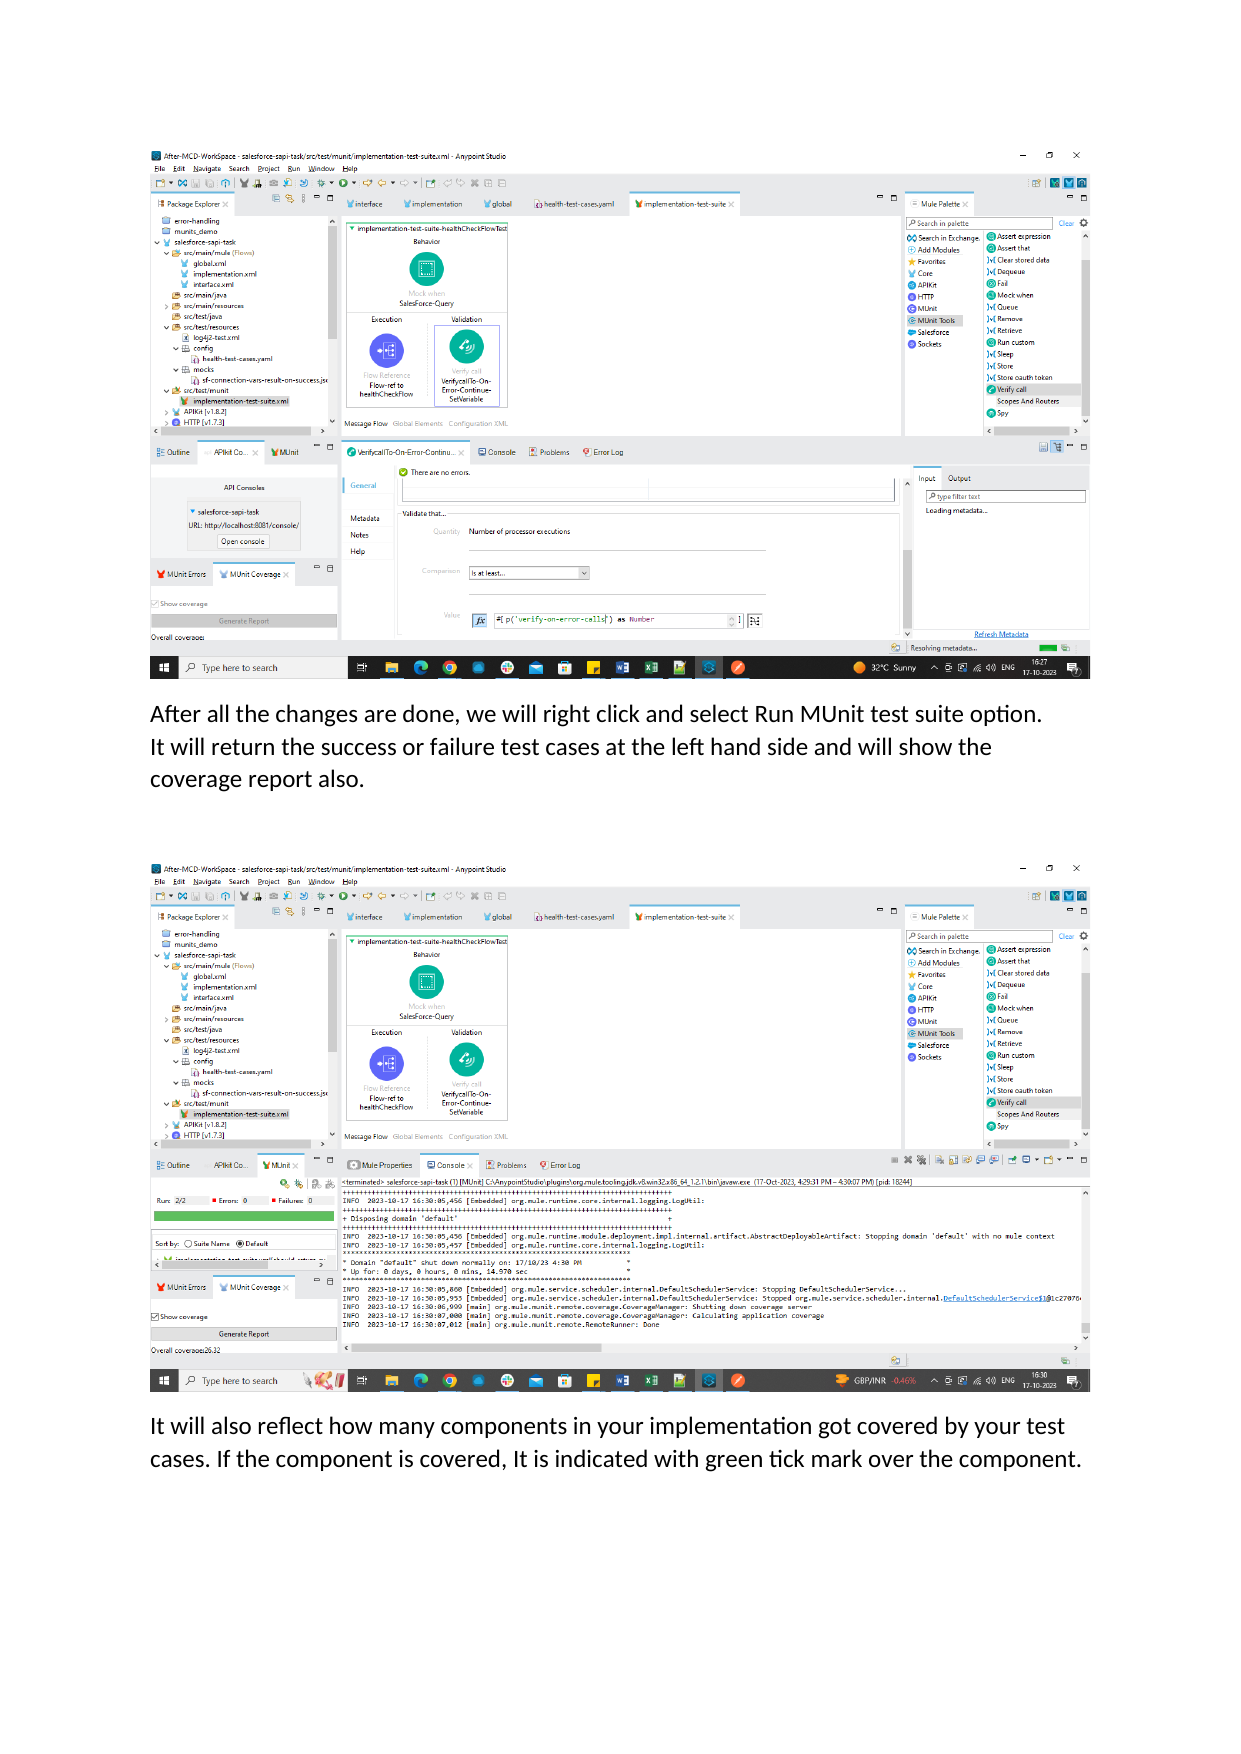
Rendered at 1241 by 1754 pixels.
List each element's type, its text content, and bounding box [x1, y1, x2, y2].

picture [150, 150, 1091, 679]
text After all the changes are done, we will right click and select Run MUnit test suite option. It will return the success or failure test cases at the left hand side and will show the coverage report also. [150, 698, 1090, 794]
picture [150, 862, 1091, 1392]
text It will also reflect how many components in your implementation got covered by your test cases. If the component is covered, It is indicated with green tick mark over the component. [150, 1410, 1090, 1474]
